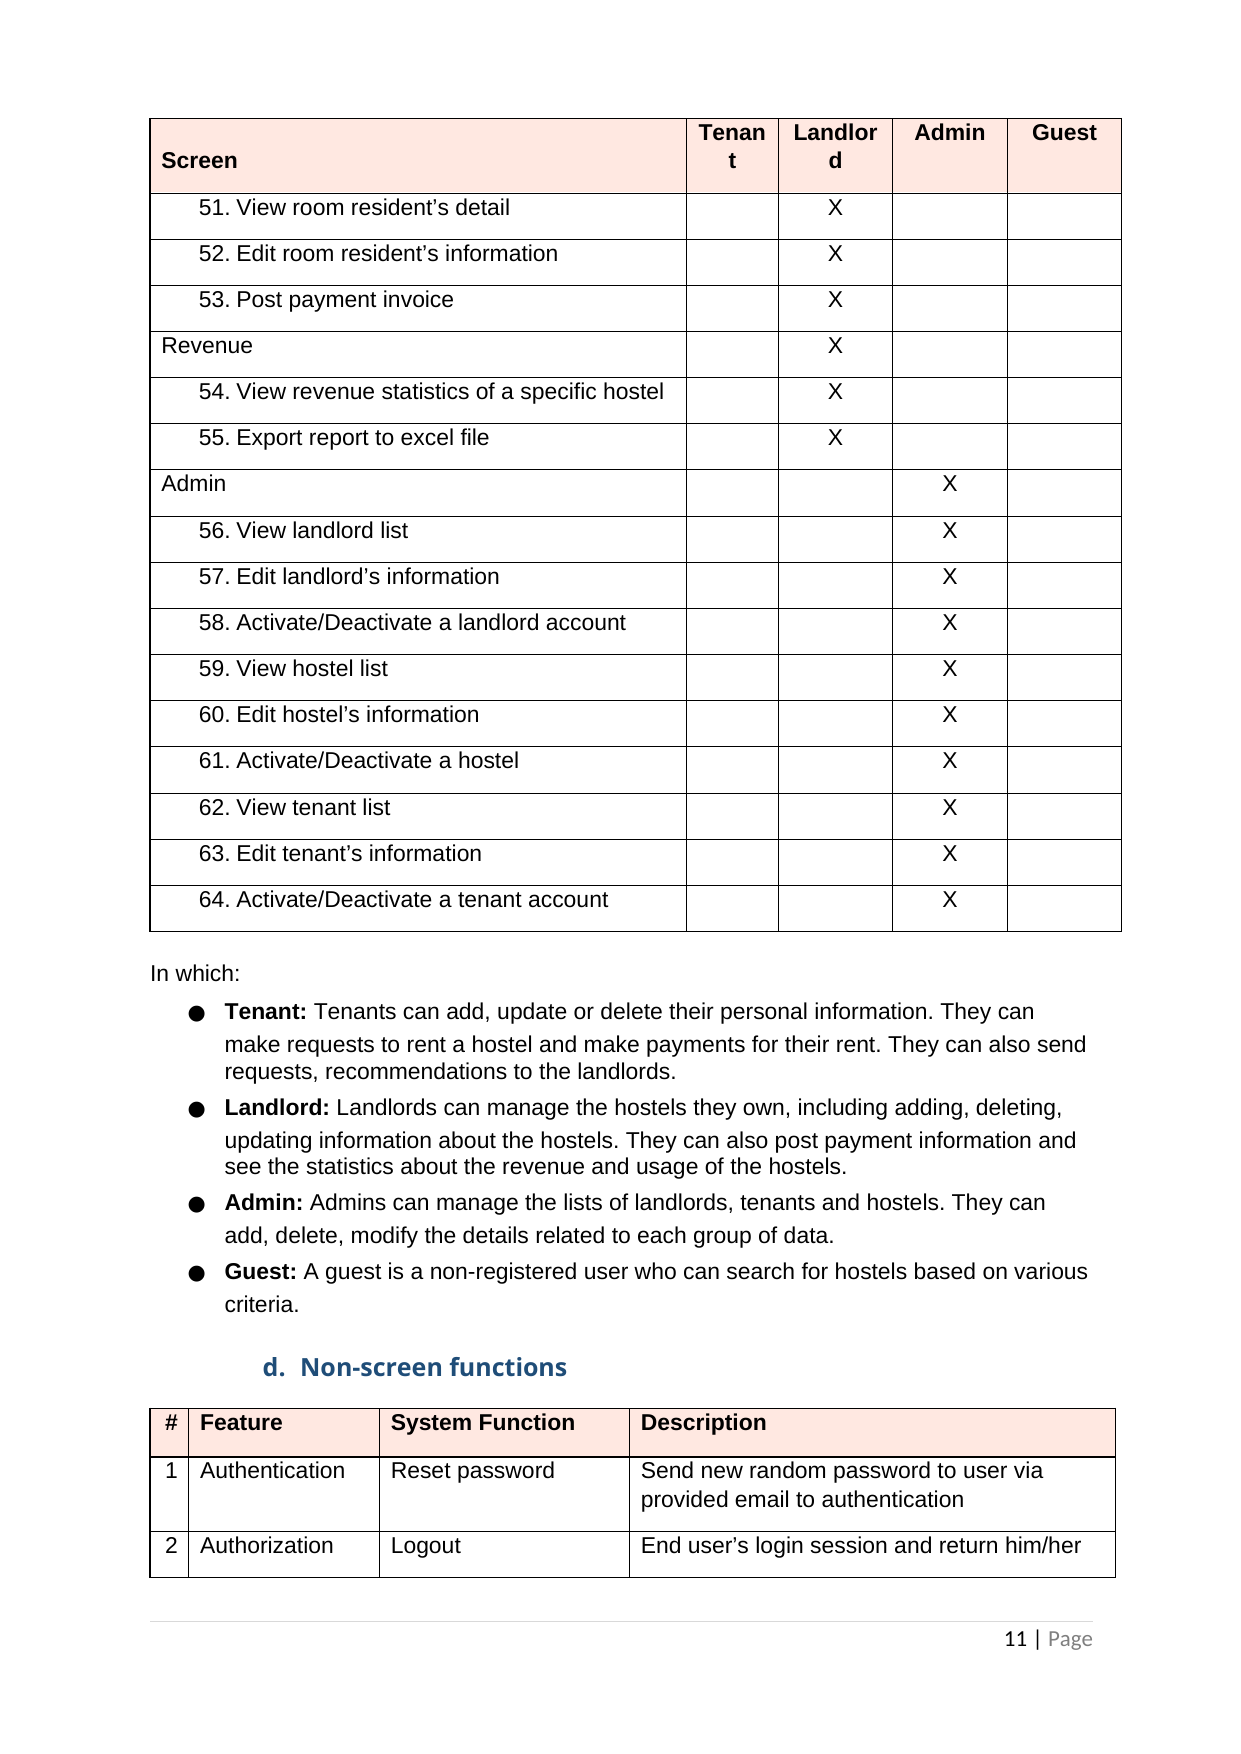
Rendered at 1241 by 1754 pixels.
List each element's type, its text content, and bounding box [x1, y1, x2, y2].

table_cell [1008, 609, 1121, 654]
table_cell [893, 194, 1007, 239]
table_cell Activate/Deactivate a tenant account [151, 886, 686, 931]
table_cell X [893, 701, 1007, 746]
table_cell Reset password [380, 1458, 629, 1531]
table_cell [687, 286, 778, 331]
table_cell [779, 470, 892, 516]
subtitle Non-screen functions [262, 1350, 1093, 1384]
table_cell [1008, 563, 1121, 608]
table_cell [687, 240, 778, 285]
table_header Screen [151, 119, 686, 192]
table_cell [1008, 701, 1121, 746]
table_cell [1008, 517, 1121, 562]
list Landlord: Landlords can manage the hostels they own, including adding, deleting, updating information about the hostels. They can also post payment information and see the statistics about the revenue and usage of the hostels. [187, 1084, 1093, 1179]
table_cell [893, 332, 1007, 377]
table_cell View revenue statistics of a specific hostel [151, 378, 686, 423]
table_cell Activate/Deactivate a hostel [151, 747, 686, 792]
table_cell [1008, 470, 1121, 516]
table_cell [687, 609, 778, 654]
table_cell [687, 517, 778, 562]
table_cell Authorization [189, 1532, 379, 1577]
table_cell X [779, 286, 892, 331]
table_cell [687, 886, 778, 931]
table_cell Send new random password to user via provided email to authentication [630, 1458, 1115, 1531]
table_cell X [779, 332, 892, 377]
table_cell [687, 840, 778, 885]
table_cell [1008, 840, 1121, 885]
list Tenant: Tenants can add, update or delete their personal information. They can make requests to rent a hostel and make payments for their rent. They can also send requests, recommendations to the landlords. [187, 989, 1093, 1084]
table_cell Edit hostel’s information [151, 701, 686, 746]
table_cell View room resident’s detail [151, 194, 686, 239]
table_cell X [893, 470, 1007, 516]
table_cell View tenant list [151, 794, 686, 838]
table_cell X [893, 794, 1007, 838]
table_cell X [893, 517, 1007, 562]
table_cell [893, 378, 1007, 423]
table_header # [151, 1409, 188, 1456]
table_cell X [779, 240, 892, 285]
table_cell [1008, 240, 1121, 285]
table_cell [1008, 655, 1121, 700]
table_cell [1008, 286, 1121, 331]
table_cell [1008, 794, 1121, 838]
table_cell [687, 655, 778, 700]
table_cell Authentication [189, 1458, 379, 1531]
table_header Description [630, 1409, 1115, 1456]
table_header System Function [380, 1409, 629, 1456]
table_cell X [893, 747, 1007, 792]
table_cell [779, 886, 892, 931]
table_cell 2 [151, 1532, 188, 1577]
table_cell Edit tenant’s information [151, 840, 686, 885]
table_cell View hostel list [151, 655, 686, 700]
table_cell 1 [151, 1458, 188, 1531]
table_header Tenant [687, 119, 778, 192]
table_cell [1008, 424, 1121, 469]
table_cell Logout [380, 1532, 629, 1577]
table_cell [1008, 378, 1121, 423]
table_header Admin [893, 119, 1007, 192]
table_cell Post payment invoice [151, 286, 686, 331]
table_cell Admin [151, 470, 686, 516]
table_cell [779, 517, 892, 562]
table_cell [893, 424, 1007, 469]
table_cell [779, 701, 892, 746]
table_cell X [779, 424, 892, 469]
table_cell Revenue [151, 332, 686, 377]
table_cell [779, 794, 892, 838]
table_cell [779, 563, 892, 608]
table_cell [1008, 194, 1121, 239]
table_cell [779, 747, 892, 792]
table_cell [687, 378, 778, 423]
table_cell [1008, 332, 1121, 377]
table_cell [1008, 886, 1121, 931]
table_cell X [893, 563, 1007, 608]
table_cell [779, 840, 892, 885]
table_cell X [779, 194, 892, 239]
list Guest: A guest is a non-registered user who can search for hostels based on various criteria. [187, 1249, 1093, 1318]
table_cell X [893, 886, 1007, 931]
table_cell [687, 332, 778, 377]
table_cell X [893, 655, 1007, 700]
table_cell [687, 424, 778, 469]
table_cell Edit landlord’s information [151, 563, 686, 608]
table_header Feature [189, 1409, 379, 1456]
table_cell [687, 747, 778, 792]
table_cell [1008, 747, 1121, 792]
table_cell [779, 655, 892, 700]
table_cell [687, 794, 778, 838]
table_cell View landlord list [151, 517, 686, 562]
table_header Landlord [779, 119, 892, 192]
table_cell [779, 609, 892, 654]
table_cell [893, 286, 1007, 331]
table_header Guest [1008, 119, 1121, 192]
table_cell Activate/Deactivate a landlord account [151, 609, 686, 654]
table_cell [687, 701, 778, 746]
table_cell Edit room resident’s information [151, 240, 686, 285]
table_cell X [893, 840, 1007, 885]
list Admin: Admins can manage the lists of landlords, tenants and hostels. They can add, delete, modify the details related to each group of data. [187, 1179, 1093, 1249]
table_cell Export report to excel file [151, 424, 686, 469]
table_cell [687, 563, 778, 608]
table_cell X [893, 609, 1007, 654]
table_cell [893, 240, 1007, 285]
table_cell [630, 1532, 1115, 1577]
table_cell [687, 470, 778, 516]
text In which: [150, 960, 1093, 987]
table_cell [687, 194, 778, 239]
table_cell X [779, 378, 892, 423]
